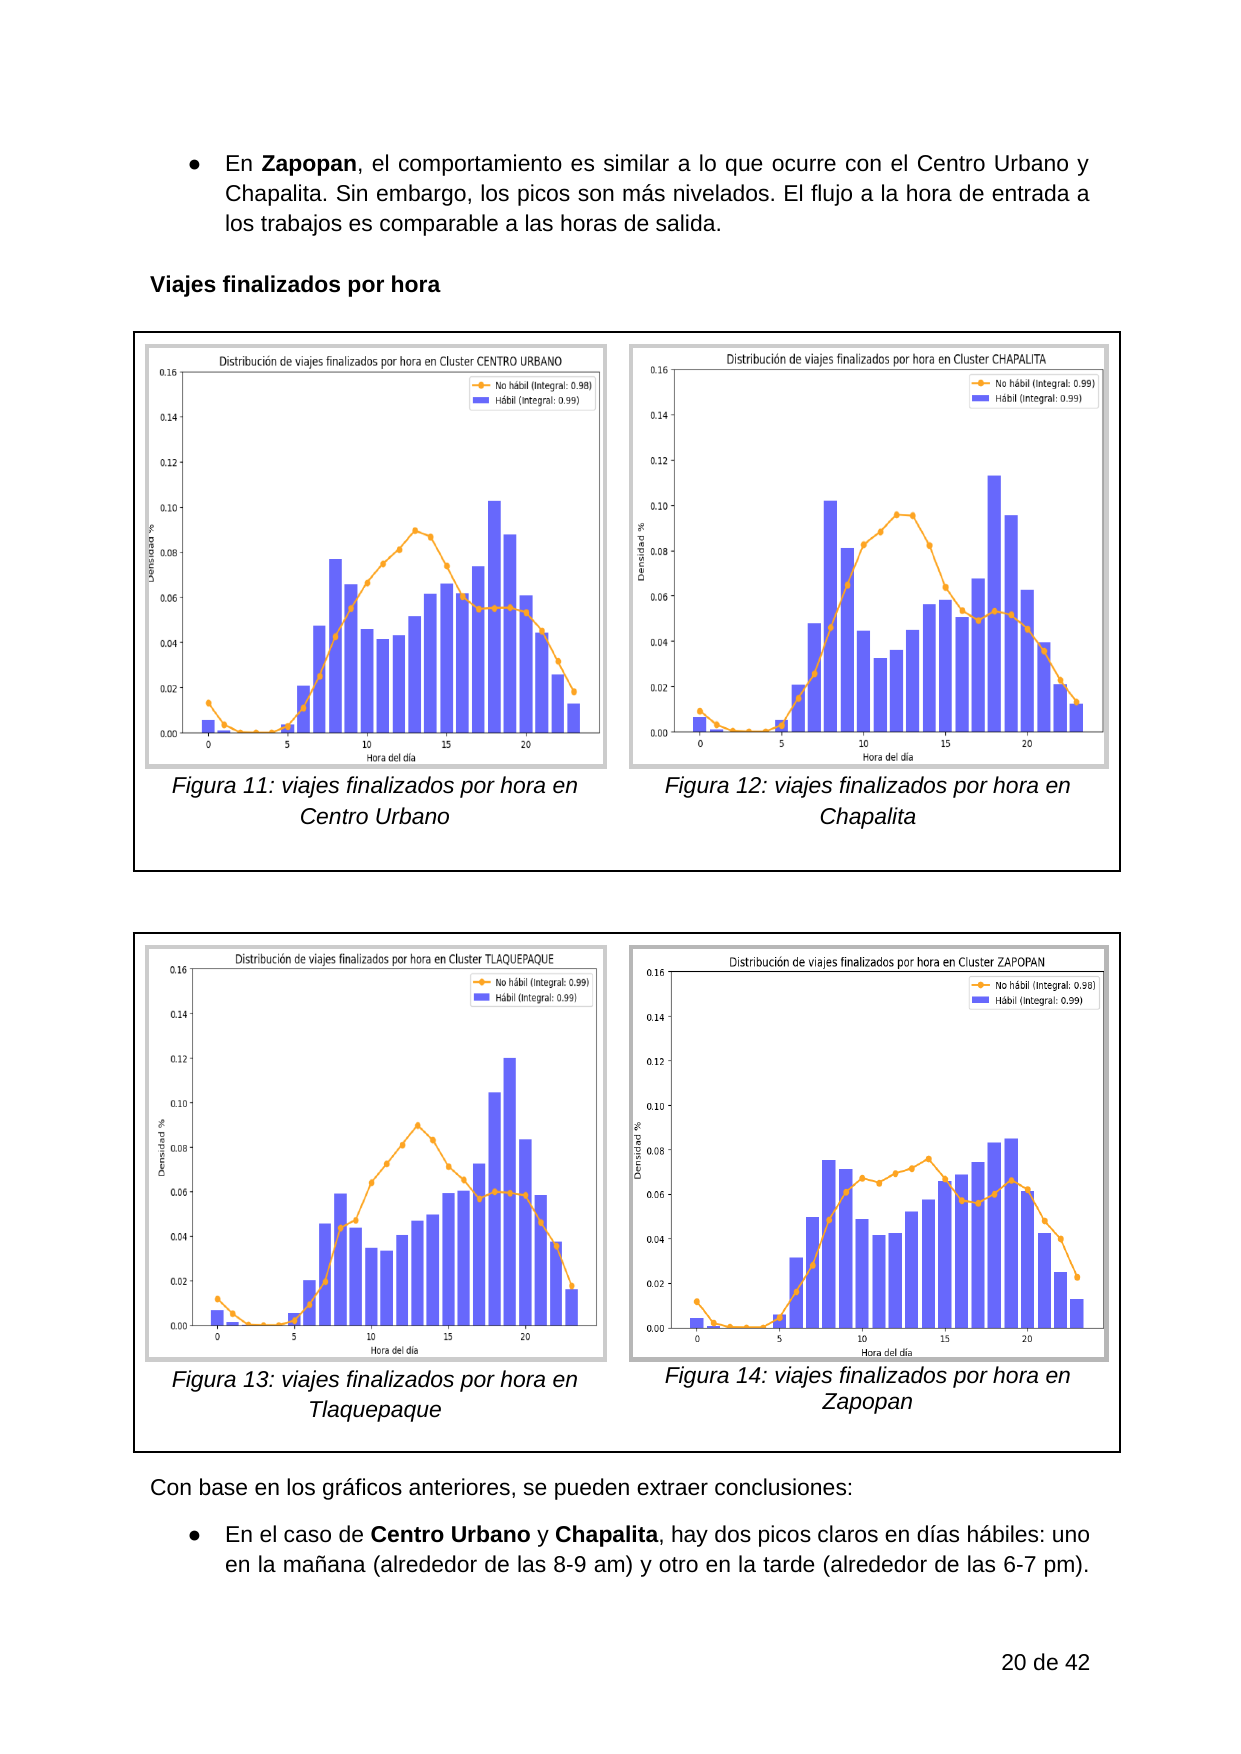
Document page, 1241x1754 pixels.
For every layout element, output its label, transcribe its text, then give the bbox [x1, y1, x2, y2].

picture [633, 949, 1104, 1357]
table_header Figura 12: viajes finalizados por hora en Chapalita [619, 333, 1119, 870]
table_header Figura 14: viajes finalizados por hora en Zapopan [619, 934, 1119, 1451]
picture [149, 348, 603, 764]
picture [633, 348, 1104, 764]
text Con base en los gráficos anteriores, se pueden extraer conclusiones: [150, 1474, 1090, 1500]
list En Zapopan, el comportamiento es similar a lo que ocurre con el Centro Urbano y Chapalita. Sin embargo, los picos son más nivelados. El flujo a la hora de entrada a los trabajos es comparable a las horas de salida. [187, 150, 1090, 237]
table_header Figura 11: viajes finalizados por hora en Centro Urbano [135, 333, 617, 870]
table_header Figura 13: viajes finalizados por hora en Tlaquepaque [135, 934, 617, 1451]
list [187, 1521, 1090, 1578]
picture [149, 949, 603, 1357]
text Viajes finalizados por hora [150, 271, 1090, 297]
